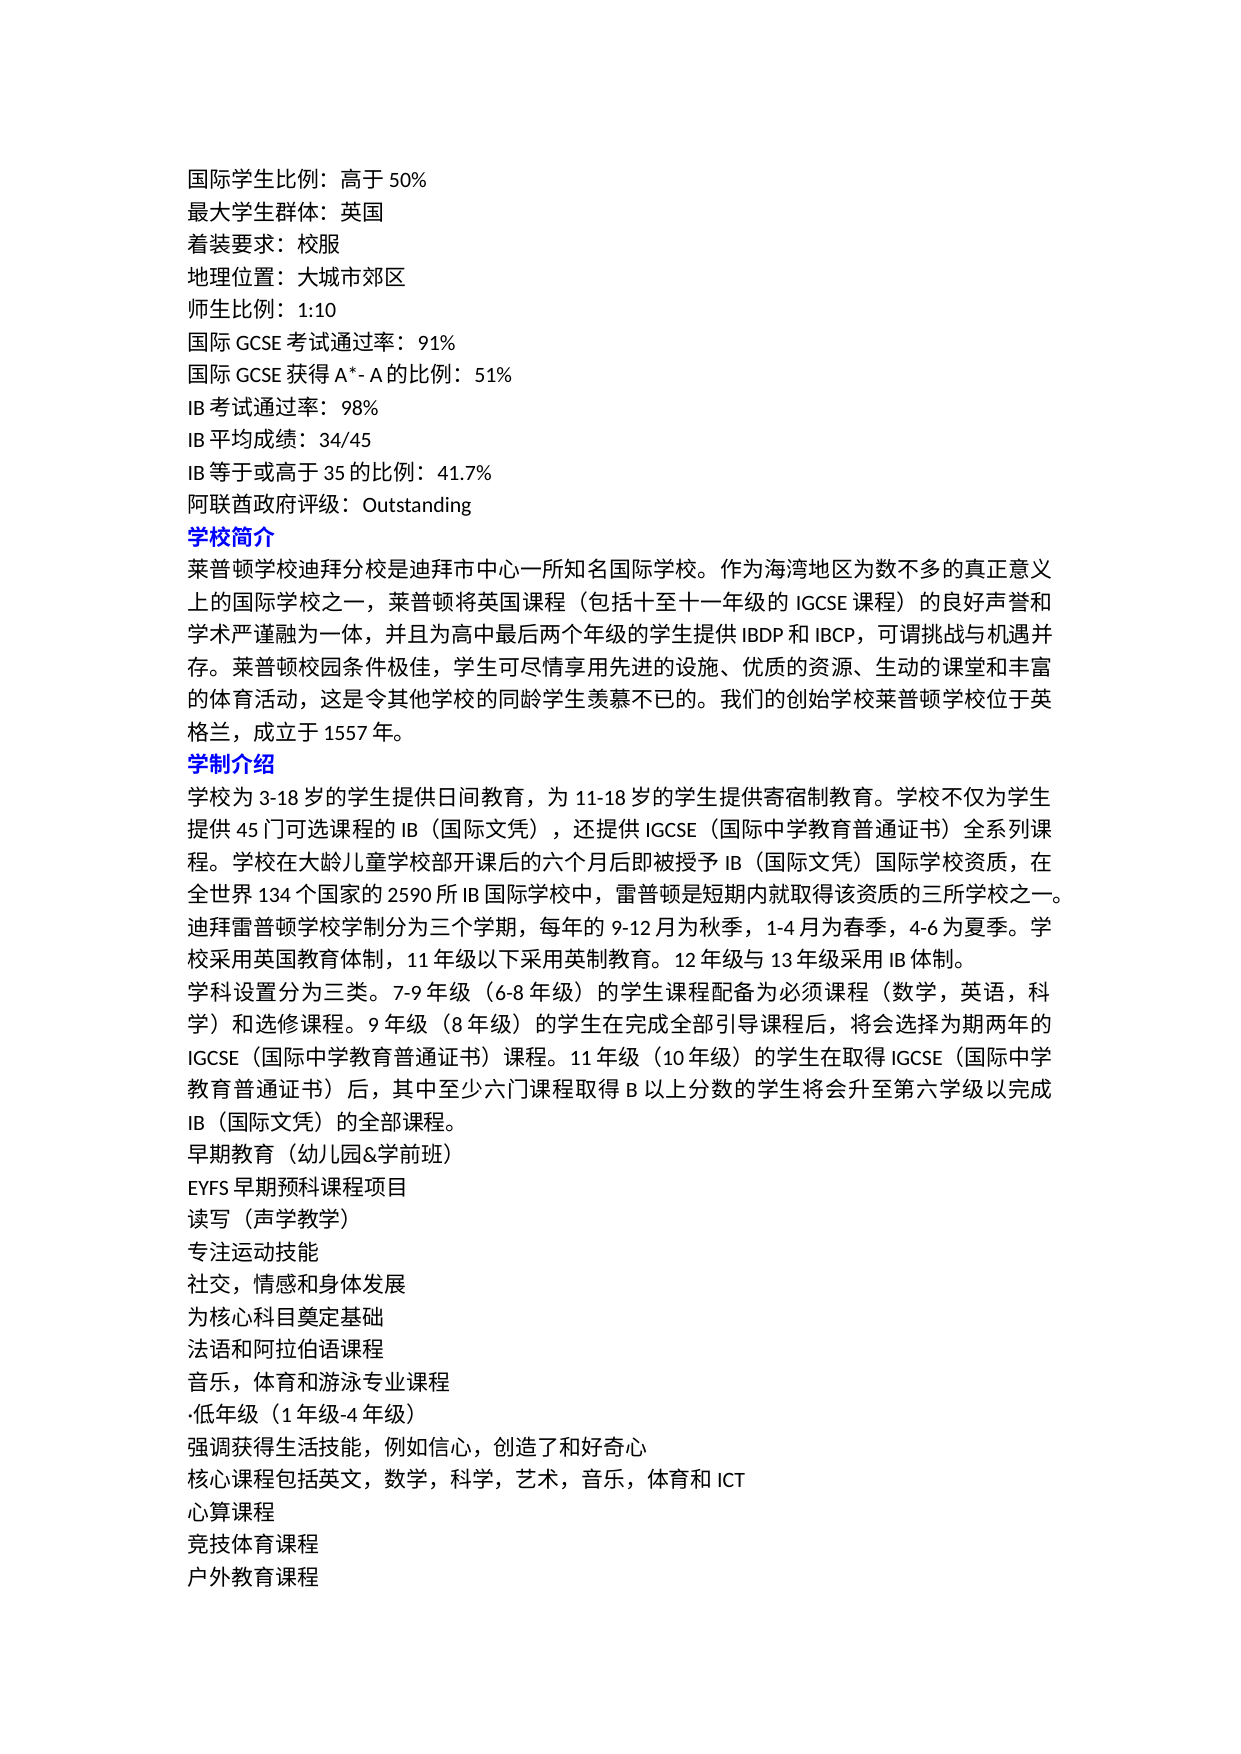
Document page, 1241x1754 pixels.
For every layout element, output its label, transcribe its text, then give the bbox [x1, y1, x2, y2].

text 最大学生群体：英国 [187, 194, 1053, 227]
text 社交，情感和身体发展 [187, 1267, 1053, 1299]
text 学校简介 [187, 519, 1053, 552]
text 地理位置：大城市郊区 [187, 259, 1053, 292]
text 法语和阿拉伯语课程 [187, 1332, 1053, 1364]
text 阿联酋政府评级：Outstanding [187, 487, 1053, 519]
text 读写（声学教学） [187, 1202, 1053, 1234]
text 心算课程 [187, 1494, 1053, 1527]
text 为核心科目奠定基础 [187, 1299, 1053, 1332]
text 莱普顿学校迪拜分校是迪拜市中心一所知名国际学校。作为海湾地区为数不多的真正意义上的国际学校之一，莱普顿将英国课程（包括十至十一年级的IGCSE课程）的良好声誉和学术严谨融为一体，并且为高中最后两个年级的学生提供IBDP和IBCP，可谓挑战与机遇并存。莱普顿校园条件极佳，学生可尽情享用先进的设施、优质的资源、生动的课堂和丰富的体育活动，这是令其他学校的同龄学生羡慕不已的。我们的创始学校莱普顿学校位于英格兰，成立于1557年。 [187, 552, 1053, 747]
text IB考试通过率：98% [187, 389, 1053, 422]
text ·低年级（1年级-4年级） [187, 1397, 1053, 1429]
text 迪拜雷普顿学校学制分为三个学期，每年的9-12月为秋季，1-4月为春季，4-6为夏季。学校采用英国教育体制，11年级以下采用英制教育。12年级与13年级采用IB体制。 [187, 909, 1053, 974]
text 学校为3-18岁的学生提供日间教育，为11-18岁的学生提供寄宿制教育。学校不仅为学生提供45门可选课程的IB（国际文凭），还提供IGCSE（国际中学教育普通证书）全系列课程。学校在大龄儿童学校部开课后的六个月后即被授予IB（国际文凭）国际学校资质，在全世界134个国家的2590所IB国际学校中，雷普顿是短期内就取得该资质的三所学校之一。 [187, 779, 1053, 909]
text 国际GCSE考试通过率：91% [187, 324, 1053, 357]
text EYFS早期预科课程项目 [187, 1169, 1053, 1202]
text 国际学生比例：高于50% [187, 162, 1053, 194]
text 学科设置分为三类。7-9年级（6-8年级）的学生课程配备为必须课程（数学，英语，科学）和选修课程。9年级（8年级）的学生在完成全部引导课程后，将会选择为期两年的IGCSE（国际中学教育普通证书）课程。11年级（10年级）的学生在取得IGCSE（国际中学教育普通证书）后，其中至少六门课程取得B以上分数的学生将会升至第六学级以完成IB（国际文凭）的全部课程。 [187, 974, 1053, 1137]
text 强调获得生活技能，例如信心，创造了和好奇心 [187, 1429, 1053, 1462]
text 音乐，体育和游泳专业课程 [187, 1364, 1053, 1397]
text 着装要求：校服 [187, 227, 1053, 259]
text 国际GCSE获得A*- A的比例：51% [187, 357, 1053, 389]
text 早期教育（幼儿园&学前班） [187, 1137, 1053, 1169]
text 专注运动技能 [187, 1234, 1053, 1267]
text 师生比例：1:10 [187, 292, 1053, 324]
text 核心课程包括英文，数学，科学，艺术，音乐，体育和ICT [187, 1462, 1053, 1494]
text IB等于或高于35的比例：41.7% [187, 454, 1053, 487]
text 竞技体育课程 [187, 1527, 1053, 1559]
text IB平均成绩：34/45 [187, 422, 1053, 454]
text 学制介绍 [187, 747, 1053, 779]
text 户外教育课程 [187, 1559, 1053, 1592]
